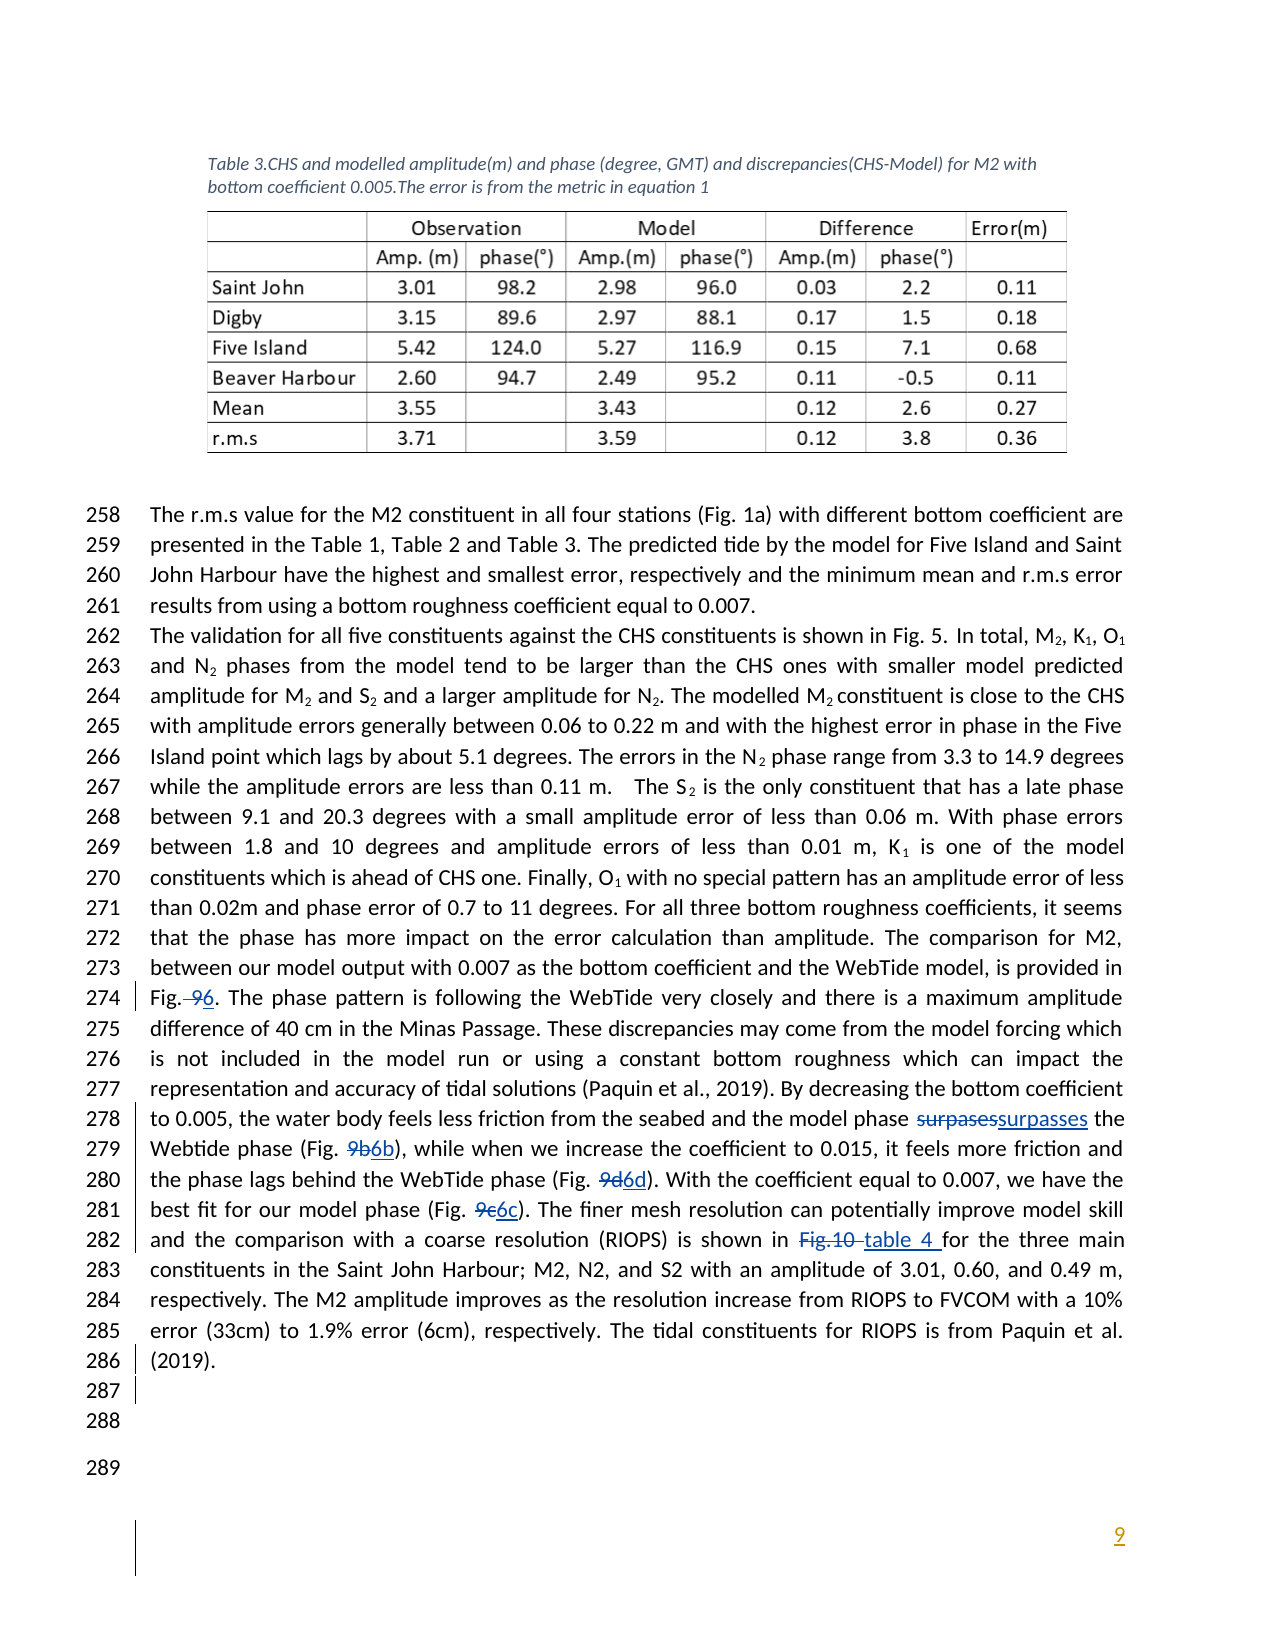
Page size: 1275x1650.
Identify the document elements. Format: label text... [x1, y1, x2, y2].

picture [207, 211, 1068, 454]
text The r.m.s value for the M2 constituent in all four stations (Fig. 1a) with different bottom coefficient are presented in the Table 1, Table 2 and Table 3. The predicted tide by the model for Five Island and Saint John Harbour have the highest and smallest error, respectively and the minimum mean and r.m.s error results from using a bottom roughness coefficient equal to 0.007. [150, 500, 1125, 619]
text The validation for all five constituents against the CHS constituents is shown in Fig. 5. In total, M2, K1, O1 and N2 phases from the model tend to be larger than the CHS ones with smaller model predicted amplitude for M2 and S2 and a larger amplitude for N2. The modelled M2 constituent is close to the CHS with amplitude errors generally between 0.06 to 0.22 m and with the highest error in phase in the Five Island point which lags by about 5.1 degrees. The errors in the N2 phase range from 3.3 to 14.9 degrees while the amplitude errors are less than 0.11 m. The S2 is the only constituent that has a late phase between 9.1 and 20.3 degrees with a small amplitude error of less than 0.06 m. With phase errors between 1.8 and 10 degrees and amplitude errors of less than 0.01 m, K1 is one of the model constituents which is ahead of CHS one. Finally, O1 with no special pattern has an amplitude error of less than 0.02m and phase error of 0.7 to 11 degrees. For all three bottom roughness coefficients, it seems that the phase has more impact on the error calculation than amplitude. The comparison for M2, between our model output with 0.007 as the bottom coefficient and the WebTide model, is provided in Fig.. The phase pattern is following the WebTide very closely and there is a maximum amplitude difference of 40 cm in the Minas Passage. These discrepancies may come from the model forcing which is not included in the model run or using a constant bottom roughness which can impact the representation and accuracy of tidal solutions (Paquin et al., 2019). By decreasing the bottom coefficient to 0.005, the water body feels less friction from the seabed and the model phase the Webtide phase (Fig. ), while when we increase the coefficient to 0.015, it feels more friction and the phase lags behind the WebTide phase (Fig. ). With the coefficient equal to 0.007, we have the best fit for our model phase (Fig. ). The finer mesh resolution can potentially improve model skill and the comparison with a coarse resolution (RIOPS) is shown in for the three main constituents in the Saint John Harbour; M2, N2, and S2 with an amplitude of 3.01, 0.60, and 0.49 m, respectively. The M2 amplitude improves as the resolution increase from RIOPS to FVCOM with a 10% error (33cm) to 1.9% error (6cm), respectively. The tidal constituents for RIOPS is from Paquin et al. (2019). [150, 621, 1125, 1374]
